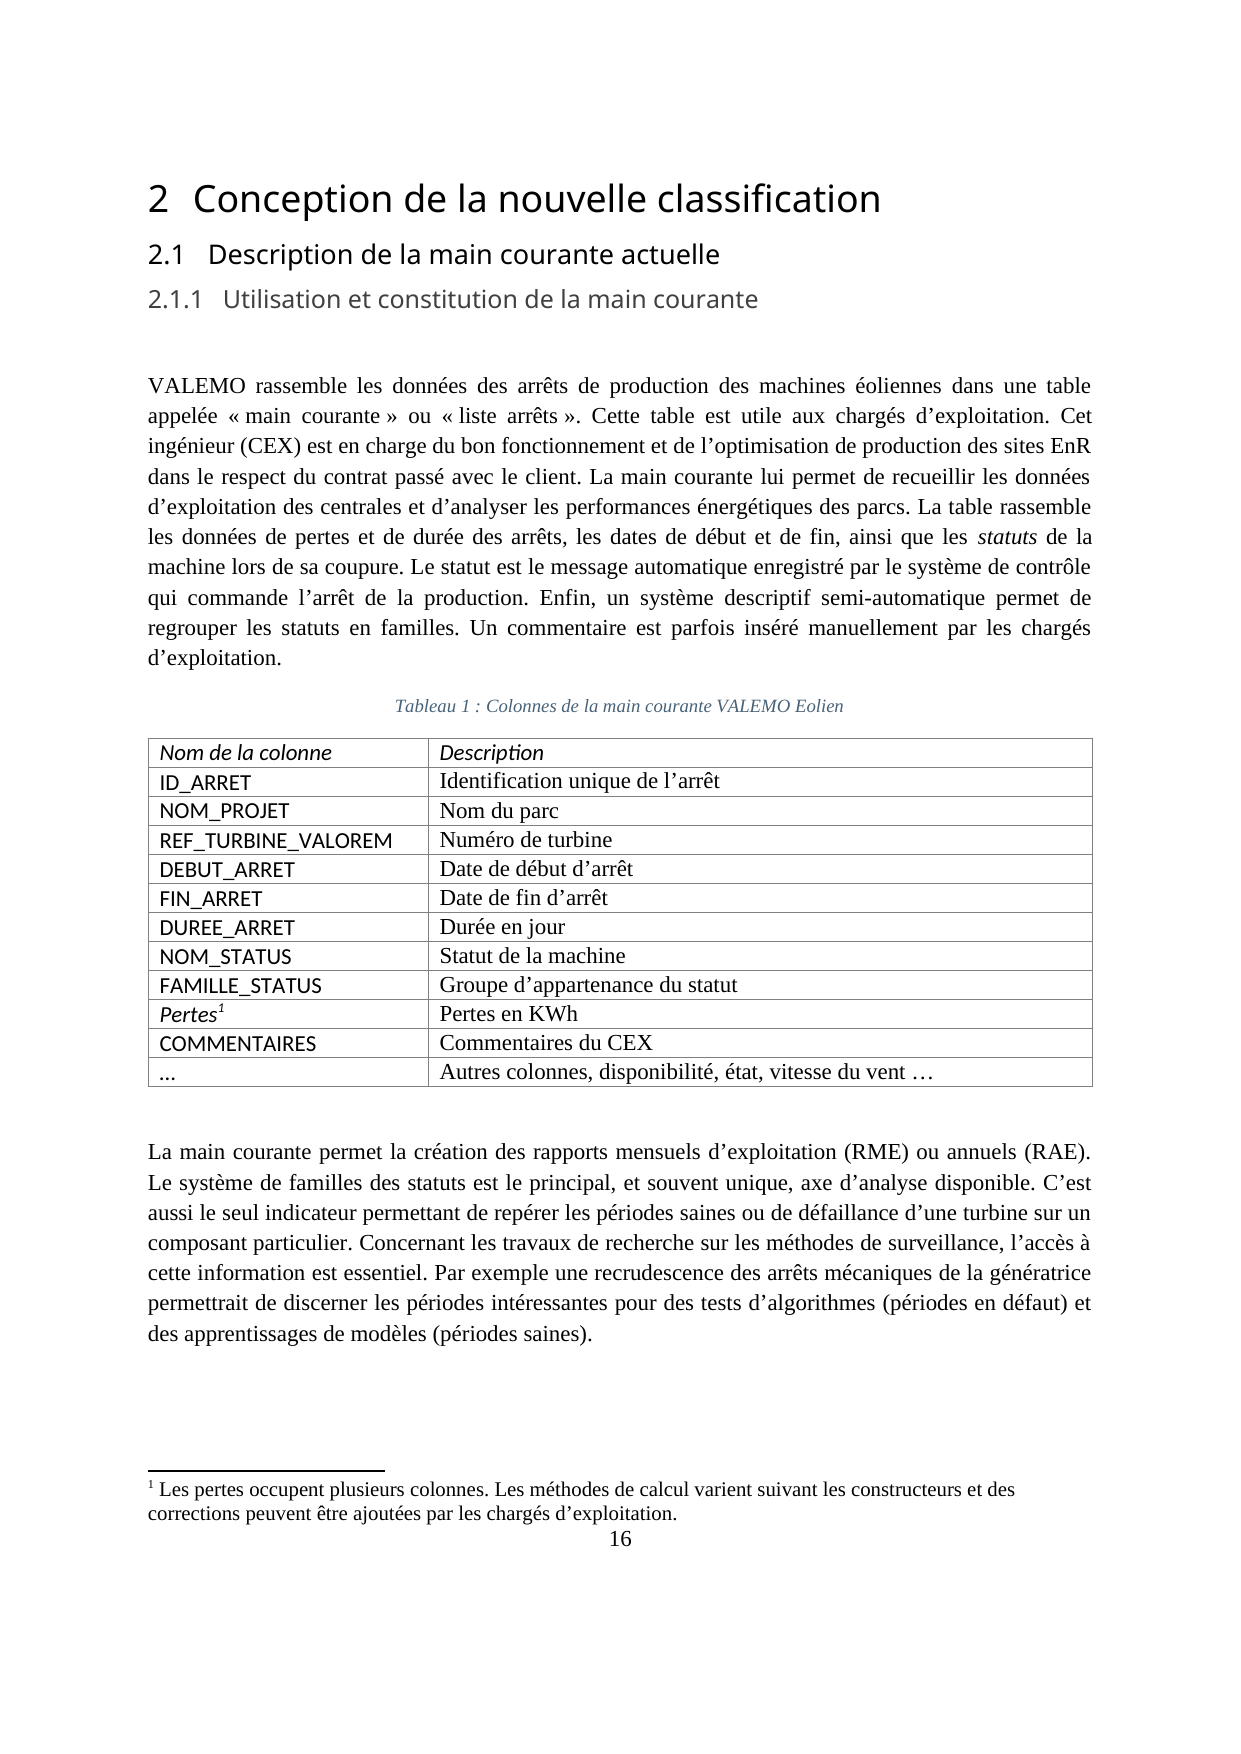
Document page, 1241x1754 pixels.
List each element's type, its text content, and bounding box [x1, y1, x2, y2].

table_cell COMMENTAIRES [149, 1029, 428, 1057]
table_cell NOM_PROJET [149, 797, 428, 825]
table_cell NOM_STATUS [149, 942, 428, 970]
table_cell Date de fin d’arrêt [429, 884, 1092, 912]
table_cell DUREE_ARRET [149, 913, 428, 941]
text VALEMO rassemble les données des arrêts de production des machines éoliennes dans une table appelée « main courante » ou « liste arrêts ». Cette table est utile aux chargés d’exploitation. Cet ingénieur (CEX) est en charge du bon fonctionnement et de l’optimisation de production des sites EnR dans le respect du contrat passé avec le client. La main courante lui permet de recueillir les données d’exploitation des centrales et d’analyser les performances énergétiques des parcs. La table rassemble les données de pertes et de durée des arrêts, les dates de début et de fin, ainsi que les statuts de la machine lors de sa coupure. Le statut est le message automatique enregistré par le système de contrôle qui commande l’arrêt de la production. Enfin, un système descriptif semi-automatique permet de regrouper les statuts en familles. Un commentaire est parfois inséré manuellement par les chargés d’exploitation. [148, 372, 1093, 670]
table_cell REF_TURBINE_VALOREM [149, 826, 428, 854]
table_cell Pertes en KWh [429, 1000, 1092, 1028]
subtitle Conception de la nouvelle classification [148, 173, 1093, 224]
table_cell FAMILLE_STATUS [149, 971, 428, 999]
table_cell DEBUT_ARRET [149, 855, 428, 883]
subtitle Utilisation et constitution de la main courante [148, 282, 1093, 316]
text La main courante permet la création des rapports mensuels d’exploitation (RME) ou annuels (RAE). Le système de familles des statuts est le principal, et souvent unique, axe d’analyse disponible. C’est aussi le seul indicateur permettant de repérer les périodes saines ou de défaillance d’une turbine sur un composant particulier. Concernant les travaux de recherche sur les méthodes de surveillance, l’accès à cette information est essentiel. Par exemple une recrudescence des arrêts mécaniques de la génératrice permettrait de discerner les périodes intéressantes pour des tests d’algorithmes (périodes en défaut) et des apprentissages de modèles (périodes saines). [148, 1138, 1093, 1346]
table_header Nom de la colonne [149, 739, 428, 767]
table_cell Groupe d’appartenance du statut [429, 971, 1092, 999]
table_cell … [149, 1058, 428, 1086]
subtitle Description de la main courante actuelle [148, 235, 1093, 272]
table_cell ID_ARRET [149, 768, 428, 796]
table_cell Autres colonnes, disponibilité, état, vitesse du vent … [429, 1058, 1092, 1086]
table_cell Identification unique de l’arrêt [429, 768, 1092, 796]
table_cell Nom du parc [429, 797, 1092, 825]
table_cell Pertes [149, 1000, 428, 1028]
table_cell FIN_ARRET [149, 884, 428, 912]
table_cell Statut de la machine [429, 942, 1092, 970]
table_cell Commentaires du CEX [429, 1029, 1092, 1057]
text Tableau 1 : Colonnes de la main courante VALEMO Eolien [148, 695, 1093, 717]
table_cell Durée en jour [429, 913, 1092, 941]
table_header Description [429, 739, 1092, 767]
table_cell Numéro de turbine [429, 826, 1092, 854]
table_cell Date de début d’arrêt [429, 855, 1092, 883]
